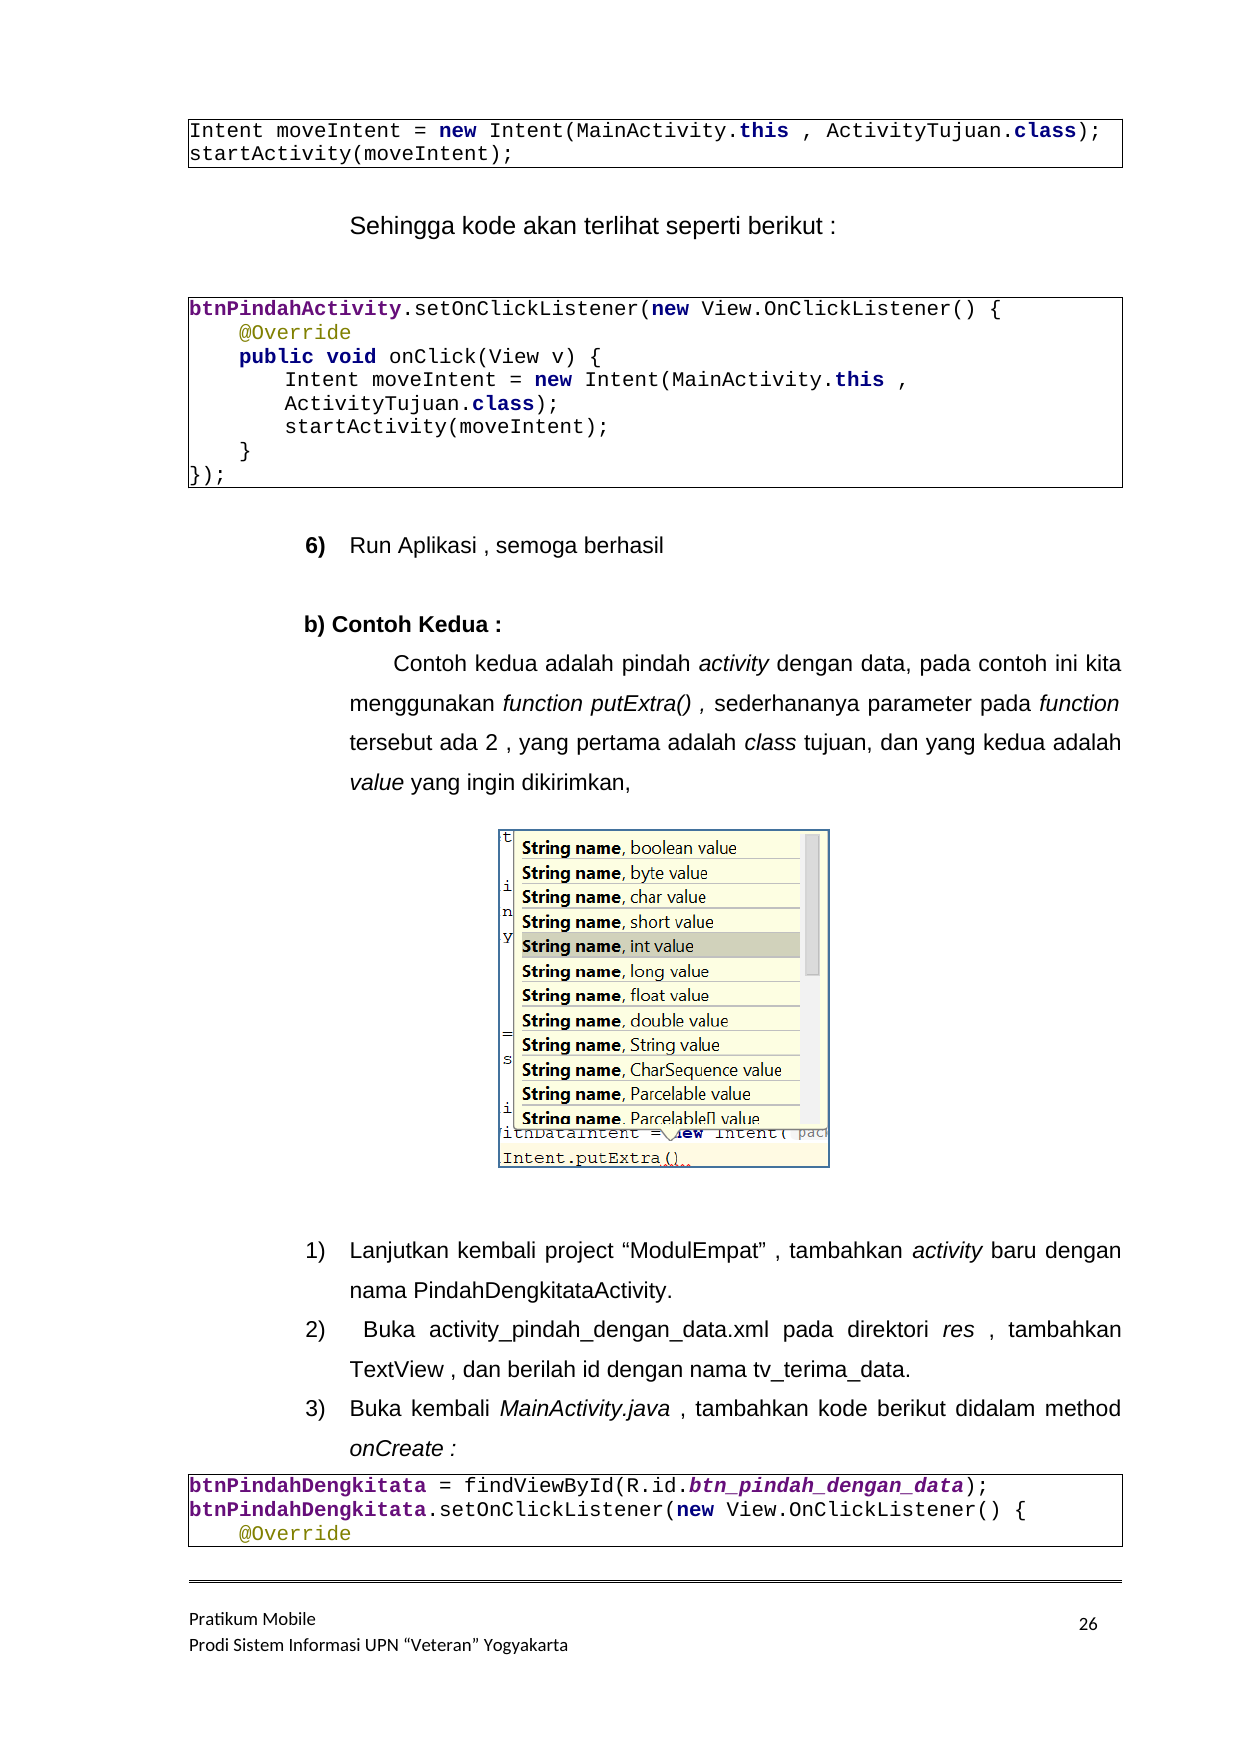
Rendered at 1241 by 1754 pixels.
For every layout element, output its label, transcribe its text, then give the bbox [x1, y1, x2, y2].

list Buka activity_pindah_dengan_data.xml pada direktori res , tambahkan TextView , dan berilah id dengan nama tv_terima_data. [305, 1316, 1122, 1382]
picture [500, 831, 828, 1166]
text Intent moveIntent = new Intent(MainActivity.this , ActivityTujuan.class); startActivity(moveIntent); [514, 120, 1122, 167]
text btnPindahActivity.setOnClickListener(new View.OnClickListener() { @Override public void onClick(View v) { Intent moveIntent = new Intent(MainActivity.this , ActivityTujuan.class); startActivity(moveIntent); [351, 298, 1122, 439]
list Contoh Kedua : [303, 611, 1122, 637]
list Buka kembali MainActivity.java , tambahkan kode berikut didalam method onCreate : [305, 1395, 1122, 1461]
text Sehingga kode akan terlihat seperti berikut : [349, 211, 1122, 240]
list Lanjutkan kembali project “ModulEmpat” , tambahkan activity baru dengan nama PindahDengkitataActivity. [305, 1237, 1122, 1303]
list Run Aplikasi , semoga berhasil [305, 532, 1122, 558]
text } }); [226, 439, 1122, 487]
text Contoh kedua adalah pindah activity dengan data, pada contoh ini kita menggunakan function putExtra() , sederhananya parameter pada function tersebut ada 2 , yang pertama adalah class tujuan, dan yang kedua adalah value yang ingin dikirimkan, [349, 650, 1122, 795]
